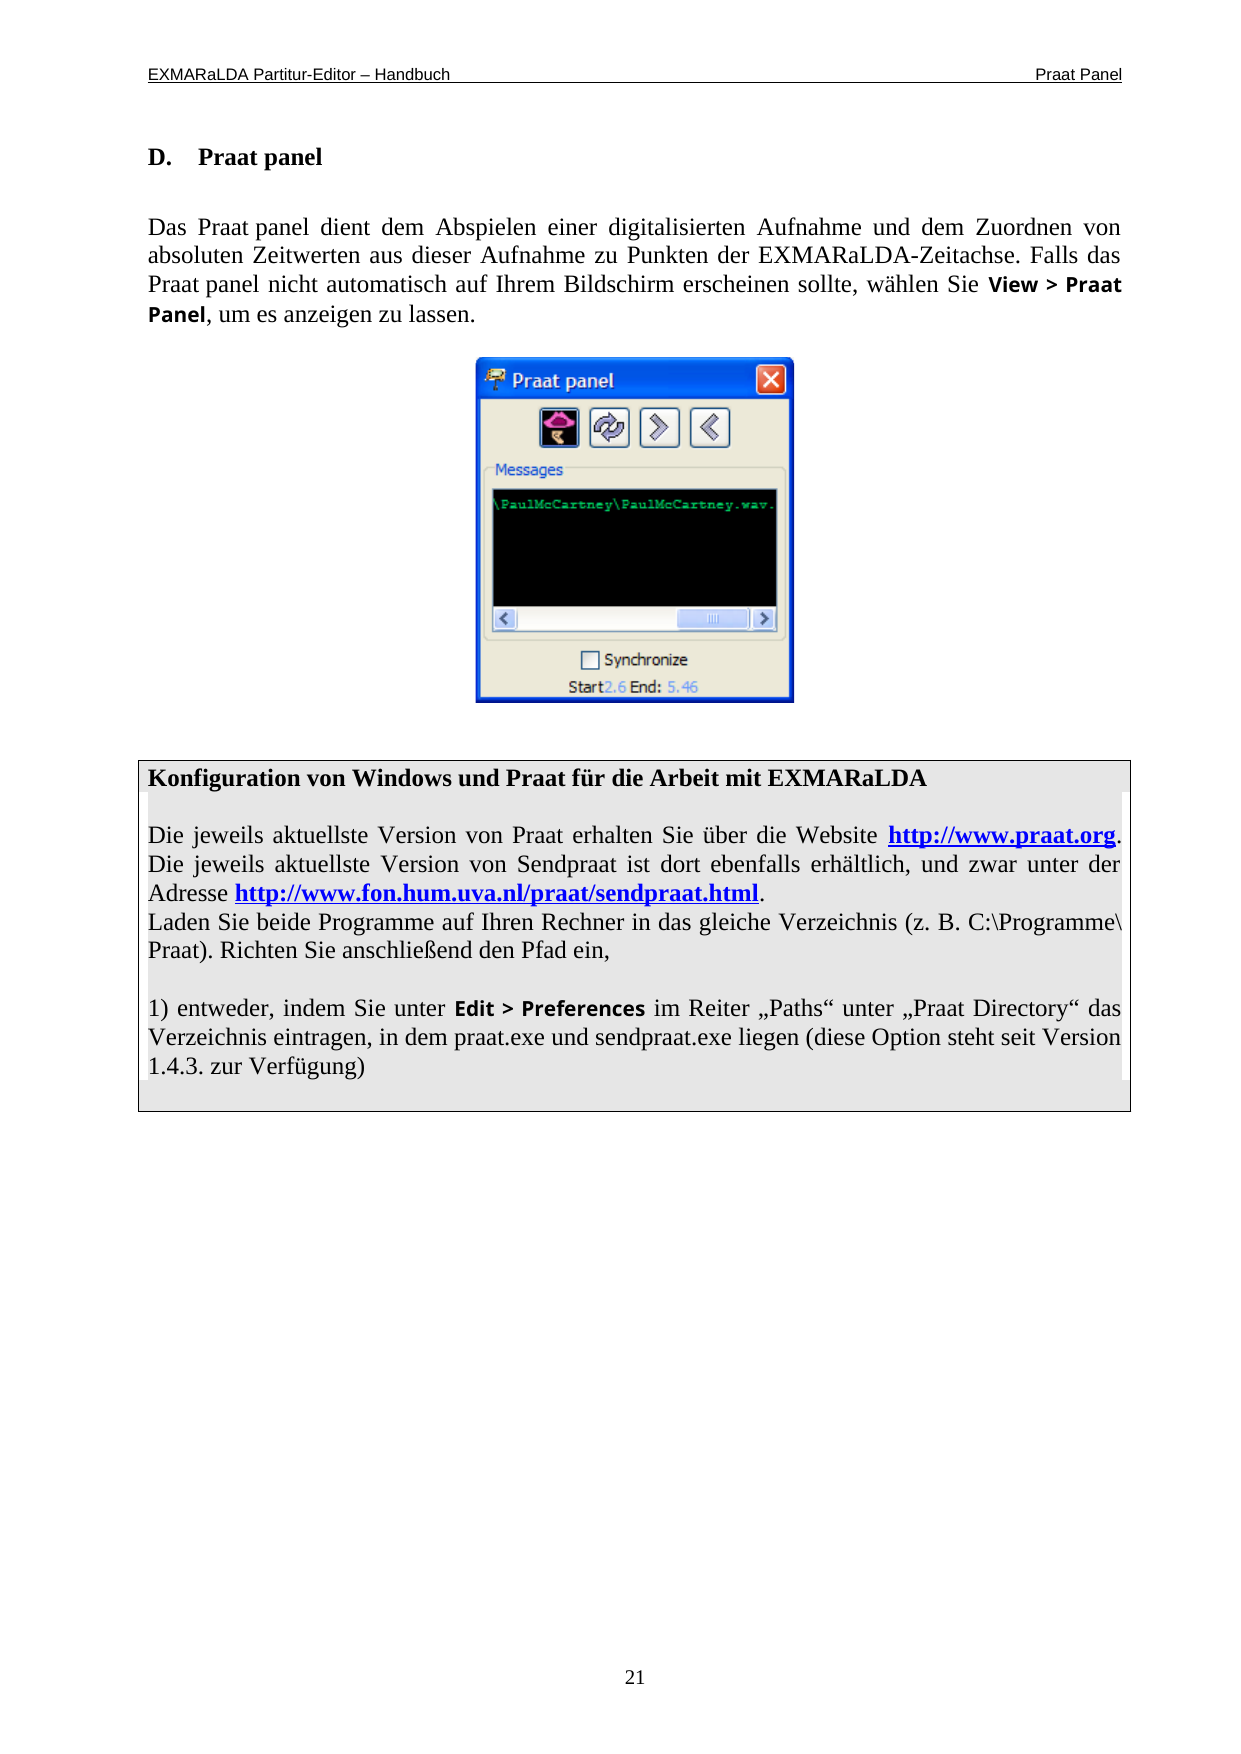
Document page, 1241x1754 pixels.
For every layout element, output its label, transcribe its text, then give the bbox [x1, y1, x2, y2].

picture [475, 357, 795, 703]
text Laden Sie beide Programme auf Ihren Rechner in das gleiche Verzeichnis (z. B. C:\Programme\Praat). Richten Sie anschließend den Pfad ein, [148, 907, 1122, 964]
text Die jeweils aktuellste Version von Praat erhalten Sie über die Website http://www.praat.org. Die jeweils aktuellste Version von Sendpraat ist dort ebenfalls erhältlich, und zwar unter der Adresse http://www.fon.hum.uva.nl/praat/sendpraat.html. [148, 820, 1122, 907]
text Das Praat panel dient dem Abspielen einer digitalisierten Aufnahme und dem Zuordnen von absoluten Zeitwerten aus dieser Aufnahme zu Punkten der EXMARaLDA-Zeitachse. Falls das Praat panel nicht automatisch auf Ihrem Bildschirm erscheinen sollte, wählen Sie View > Praat Panel, um es anzeigen zu lassen. [148, 212, 1122, 328]
text 1) entweder, indem Sie unter Edit > Preferences im Reiter „Paths“ unter „Praat Directory“ das Verzeichnis eintragen, in dem praat.exe und sendpraat.exe liegen (diese Option steht seit Version 1.4.3. zur Verfügung) [148, 993, 1122, 1077]
text Konfiguration von Windows und Praat für die Arbeit mit EXMARaLDA [139, 761, 1130, 792]
subtitle Praat panel [148, 142, 1122, 171]
